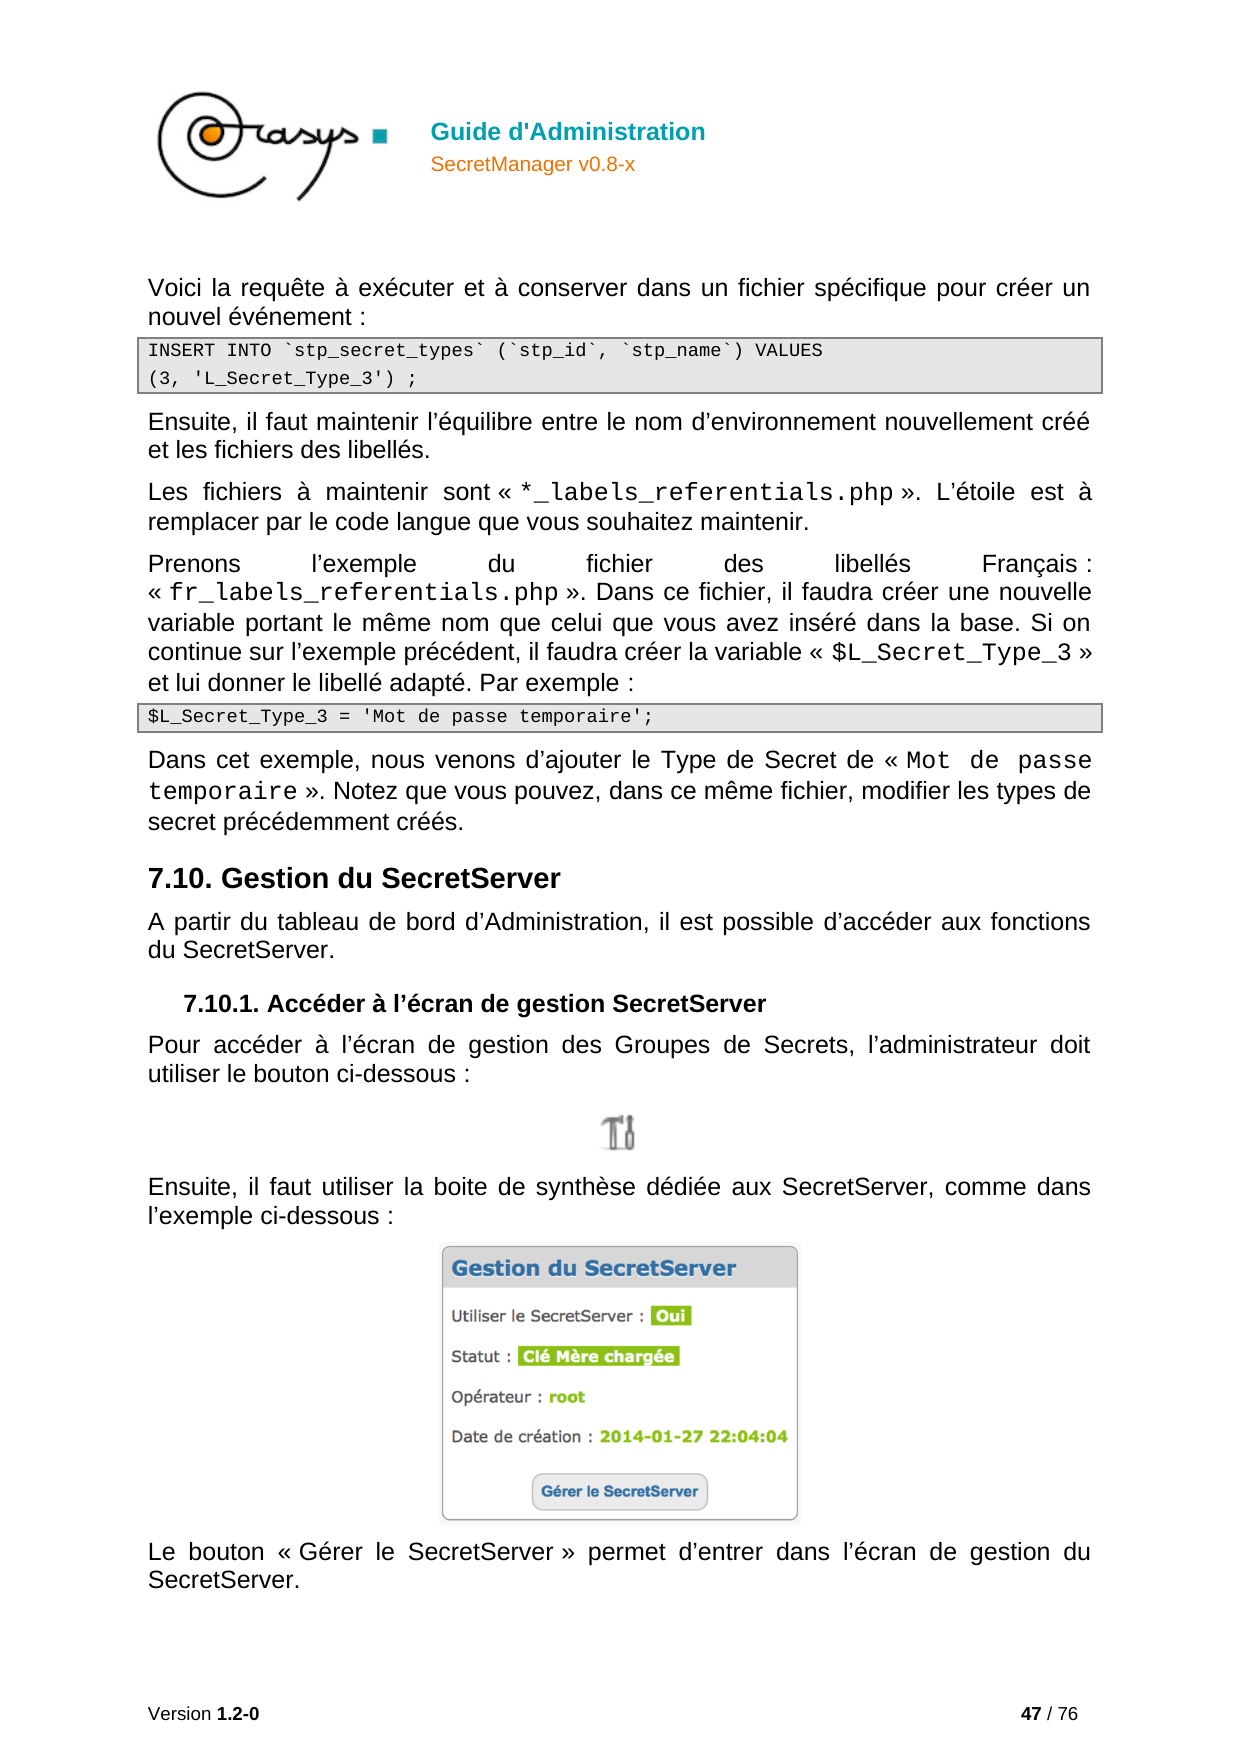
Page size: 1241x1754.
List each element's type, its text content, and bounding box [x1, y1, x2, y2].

text Le bouton « Gérer le SecretServer » permet d’entrer dans l’écran de gestion du SecretServer. [148, 1537, 1092, 1594]
text Prenons l’exemple du fichier des libellés Français : « fr_labels_referentials.php ». Dans ce fichier, il faudra créer une nouvelle variable portant le même nom que celui que vous avez inséré dans la base. Si on continue sur l’exemple précédent, il faudra créer la variable « $L_Secret_Type_3 » et lui donner le libellé adapté. Par exemple : [148, 549, 1092, 697]
picture [438, 1242, 802, 1525]
picture [147, 80, 408, 220]
text Les fichiers à maintenir sont « *_labels_referentials.php ». L’étoile est à remplacer par le code langue que vous souhaitez maintenir. [148, 476, 1092, 536]
text (3, 'L_Secret_Type_3') ; [139, 364, 1101, 392]
text Pour accéder à l’écran de gestion des Groupes de Secrets, l’administrateur doit utiliser le bouton ci-dessous : [148, 1031, 1092, 1088]
text $L_Secret_Type_3 = 'Mot de passe temporaire'; [139, 705, 1101, 731]
picture [589, 1100, 651, 1160]
text Voici la requête à exécuter et à conserver dans un fichier spécifique pour créer un nouvel événement : [148, 273, 1092, 331]
subtitle Gestion du SecretServer [148, 861, 1092, 894]
text Ensuite, il faut maintenir l’équilibre entre le nom d’environnement nouvellement créé et les fichiers des libellés. [148, 406, 1092, 464]
text INSERT INTO `stp_secret_types` (`stp_id`, `stp_name`) VALUES [139, 339, 1101, 362]
subtitle Accéder à l’écran de gestion SecretServer [183, 989, 1092, 1018]
text Ensuite, il faut utiliser la boite de synthèse dédiée aux SecretServer, comme dans l’exemple ci-dessous : [148, 1172, 1092, 1230]
text A partir du tableau de bord d’Administration, il est possible d’accéder aux fonctions du SecretServer. [148, 907, 1092, 964]
text Dans cet exemple, nous venons d’ajouter le Type de Secret de « Mot de passe temporaire ». Notez que vous pouvez, dans ce même fichier, modifier les types de secret précédemment créés. [148, 745, 1092, 836]
